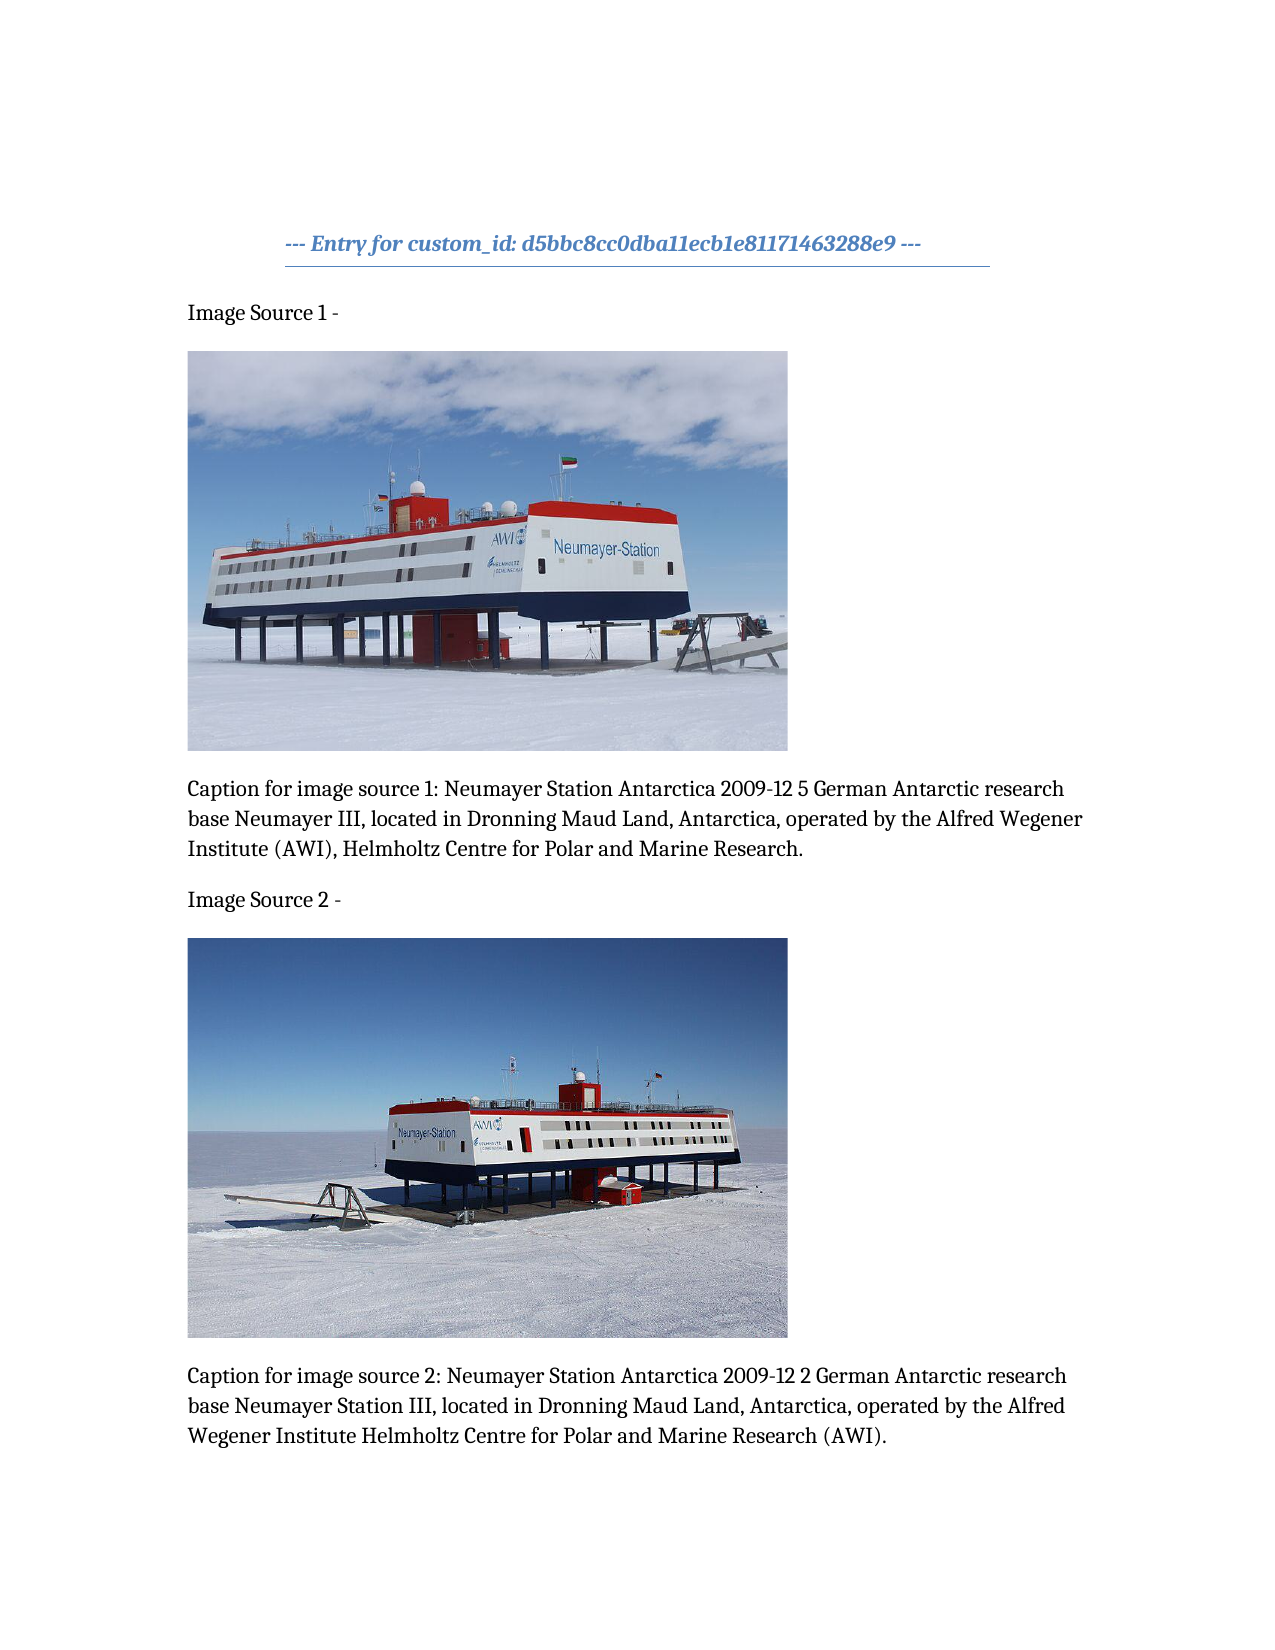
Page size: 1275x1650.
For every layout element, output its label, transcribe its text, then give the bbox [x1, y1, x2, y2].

picture [187, 938, 788, 1338]
text Caption for image source 1: Neumayer Station Antarctica 2009-12 5 German Antarctic research base Neumayer III, located in Dronning Maud Land, Antarctica, operated by the Alfred Wegener Institute (AWI), Helmholtz Centre for Polar and Marine Research. [187, 776, 1087, 862]
text --- Entry for custom_id: d5bbc8cc0dba11ecb1e81171463288e9 --- [285, 231, 990, 266]
text Image Source 1 - [187, 300, 1087, 326]
text Caption for image source 2: Neumayer Station Antarctica 2009-12 2 German Antarctic research base Neumayer Station III, located in Dronning Maud Land, Antarctica, operated by the Alfred Wegener Institute Helmholtz Centre for Polar and Marine Research (AWI). [187, 1362, 1087, 1449]
text Image Source 2 - [187, 887, 1087, 913]
picture [187, 351, 788, 751]
